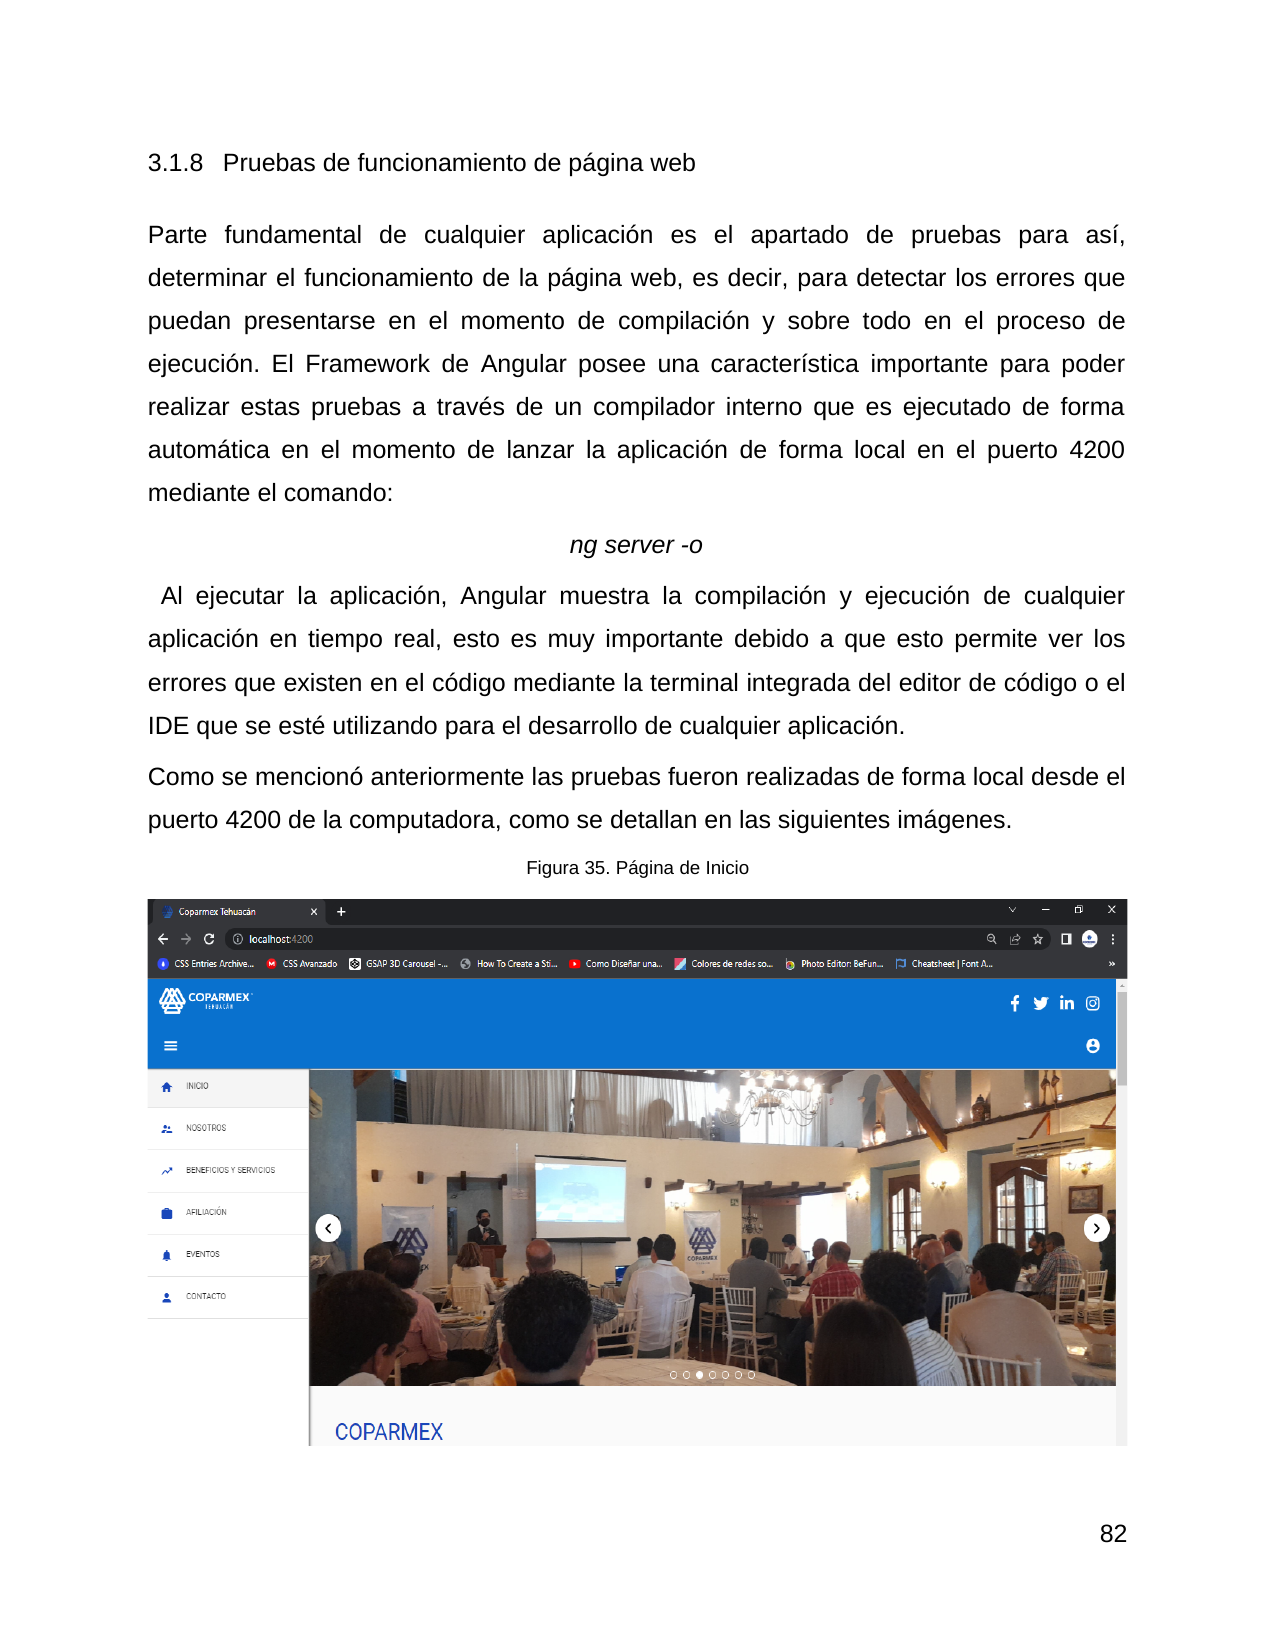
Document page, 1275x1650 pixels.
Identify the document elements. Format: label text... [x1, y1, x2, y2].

text Como se mencionó anteriormente las pruebas fueron realizadas de forma local desde el puerto 4200 de la computadora, como se detallan en las siguientes imágenes. [148, 762, 1127, 834]
text Al ejecutar la aplicación, Angular muestra la compilación y ejecución de cualquier aplicación en tiempo real, esto es muy importante debido a que esto permite ver los errores que existen en el código mediante la terminal integrada del editor de código o el IDE que se esté utilizando para el desarrollo de cualquier aplicación. [148, 581, 1127, 739]
picture [147, 899, 1128, 1446]
text Figura 35. Página de Inicio [148, 857, 1127, 878]
text ng server -o [148, 530, 1127, 558]
text Parte fundamental de cualquier aplicación es el apartado de pruebas para así, determinar el funcionamiento de la página web, es decir, para detectar los errores que puedan presentarse en el momento de compilación y sobre todo en el proceso de ejecución. El Framework de Angular posee una característica importante para poder realizar estas pruebas a través de un compilador interno que es ejecutado de forma automática en el momento de lanzar la aplicación de forma local en el puerto 4200 mediante el comando: [148, 219, 1127, 507]
subtitle Pruebas de funcionamiento de página web [148, 148, 1127, 176]
